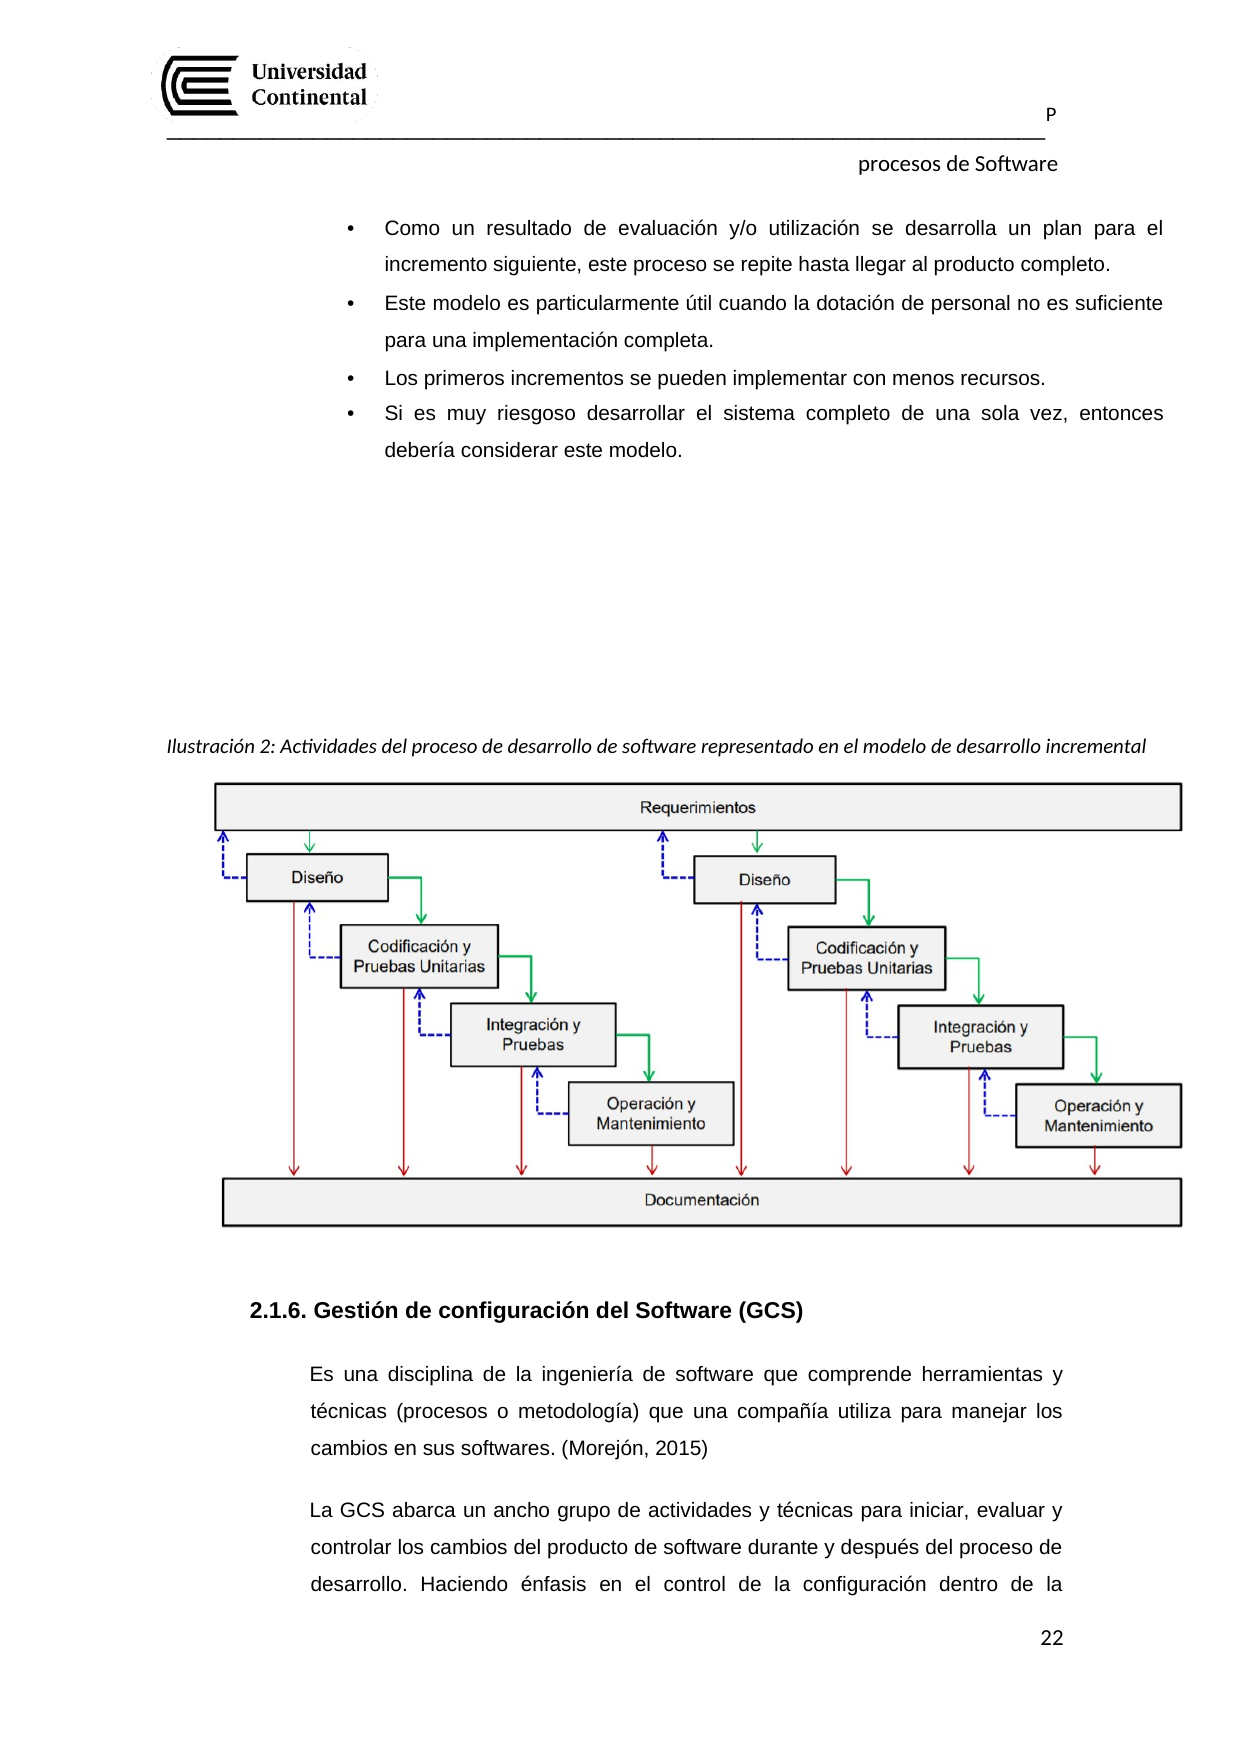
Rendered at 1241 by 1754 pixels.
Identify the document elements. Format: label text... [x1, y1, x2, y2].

list Los primeros incrementos se pueden implementar con menos recursos. [347, 366, 1165, 390]
picture [207, 772, 1188, 1268]
list Si es muy riesgoso desarrollar el sistema completo de una sola vez, entonces debería considerar este modelo. [347, 401, 1165, 462]
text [309, 1498, 1063, 1596]
text Es una disciplina de la ingeniería de software que comprende herramientas y técnicas (procesos o metodología) que una compañía utiliza para manejar los cambios en sus softwares. (Morejón, 2015) [309, 1362, 1063, 1459]
list Este modelo es particularmente útil cuando la dotación de personal no es suficiente para una implementación completa. [347, 291, 1165, 352]
picture [141, 44, 383, 122]
text Ilustración 2: Actividades del proceso de desarrollo de software representado en el modelo de desarrollo incremental [166, 733, 1165, 758]
list Como un resultado de evaluación y/o utilización se desarrolla un plan para el incremento siguiente, este proceso se repite hasta llegar al producto completo. [347, 215, 1165, 276]
subtitle 2.1.6. Gestión de configuración del Software (GCS) [249, 1297, 1165, 1323]
